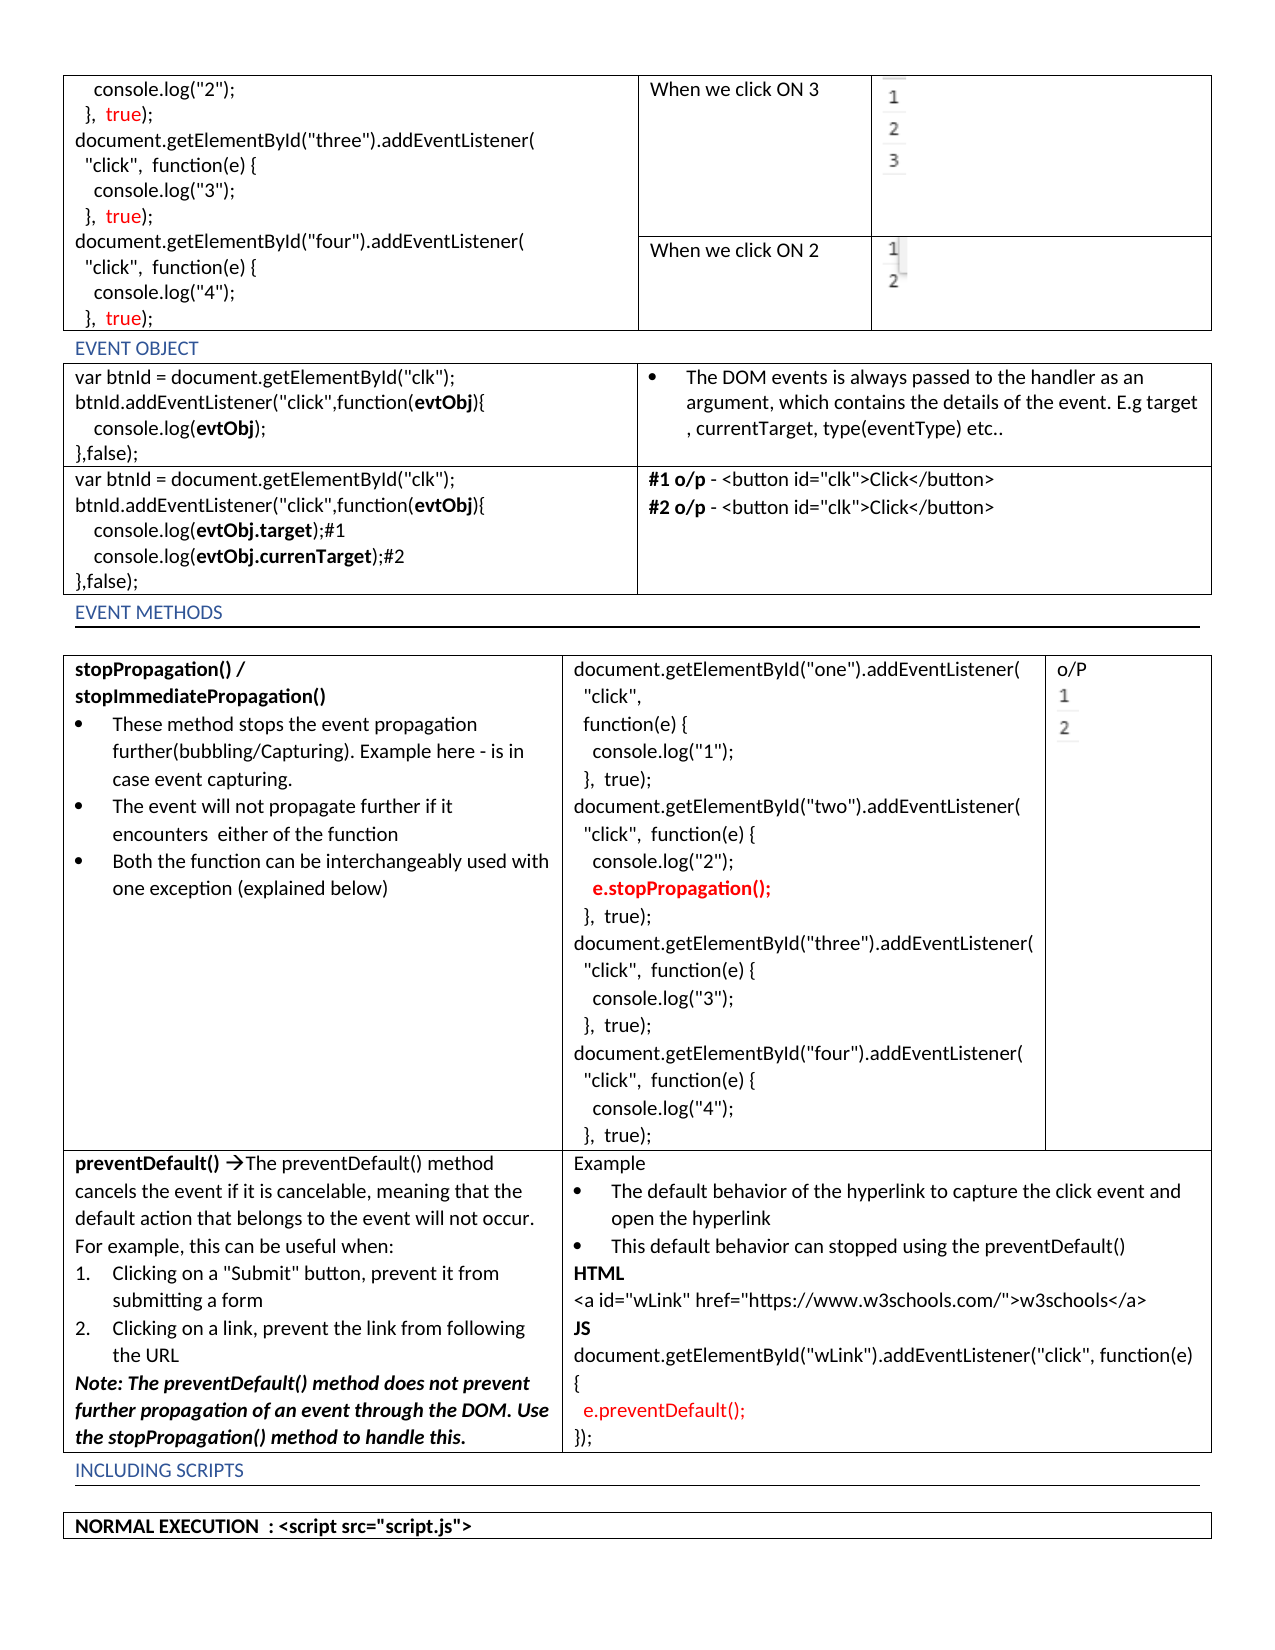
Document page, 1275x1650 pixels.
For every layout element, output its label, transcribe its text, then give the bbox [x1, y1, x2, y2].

subtitle INCLUDING SCRIPTS [75, 1457, 1200, 1485]
table_cell When we click ON 2 [639, 237, 871, 330]
subtitle EVENT OBJECT [75, 335, 1200, 361]
table_cell Example The default behavior of the hyperlink to capture the click event and open the hyperlink This default behavior can stopped using the preventDefault() HTML <a id="wLink" href="https://www.w3schools.com/">w3schools</a> JS document.getElementById("wLink").addEventListener("click", function(e) { e.preventDefault(); }); [563, 1151, 1211, 1452]
table_header The DOM events is always passed to the handler as an argument, which contains the details of the event. E.g target , currentTarget, type(eventType) etc.. [638, 364, 1211, 466]
table_header var btnId = document.getElementById("clk"); btnId.addEventListener("click",function(evtObj){ console.log(evtObj); },false); [64, 364, 637, 466]
table_cell var btnId = document.getElementById("clk"); btnId.addEventListener("click",function(evtObj){ console.log(evtObj.target);#1 console.log(evtObj.currenTarget);#2 },false); [64, 467, 637, 594]
table_header o/P [1046, 656, 1211, 1149]
table_cell #1 o/p - <button id="clk">Click</button> #2 o/p - <button id="clk">Click</button> [638, 467, 1211, 594]
subtitle EVENT METHODS [75, 599, 1200, 626]
table_header stopPropagation() / stopImmediatePropagation() These method stops the event propagation further(bubbling/Capturing). Example here - is in case event capturing. The event will not propagate further if it encounters either of the function Both the function can be interchangeably used with one exception (explained below) [64, 656, 562, 1149]
table_cell [872, 237, 1211, 330]
picture [882, 76, 907, 175]
table_cell When we click ON 3 [639, 76, 871, 236]
picture [1056, 683, 1079, 744]
table_header document.getElementById("one").addEventListener( "click", function(e) { console.log("1"); }, true); document.getElementById("two").addEventListener( "click", function(e) { console.log("2"); e.stopPropagation(); }, true); document.getElementById("three").addEventListener( "click", function(e) { console.log("3"); }, true); document.getElementById("four").addEventListener( "click", function(e) { console.log("4"); }, true); [563, 656, 1045, 1149]
table_cell [872, 76, 1211, 236]
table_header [64, 1513, 1211, 1538]
table_cell preventDefault() The preventDefault() method cancels the event if it is cancelable, meaning that the default action that belongs to the event will not occur. For example, this can be useful when: Clicking on a "Submit" button, prevent it from submitting a form Clicking on a link, prevent the link from following the URL Note: The preventDefault() method does not prevent further propagation of an event through the DOM. Use the stopPropagation() method to handle this. [64, 1151, 562, 1452]
picture [882, 237, 908, 294]
